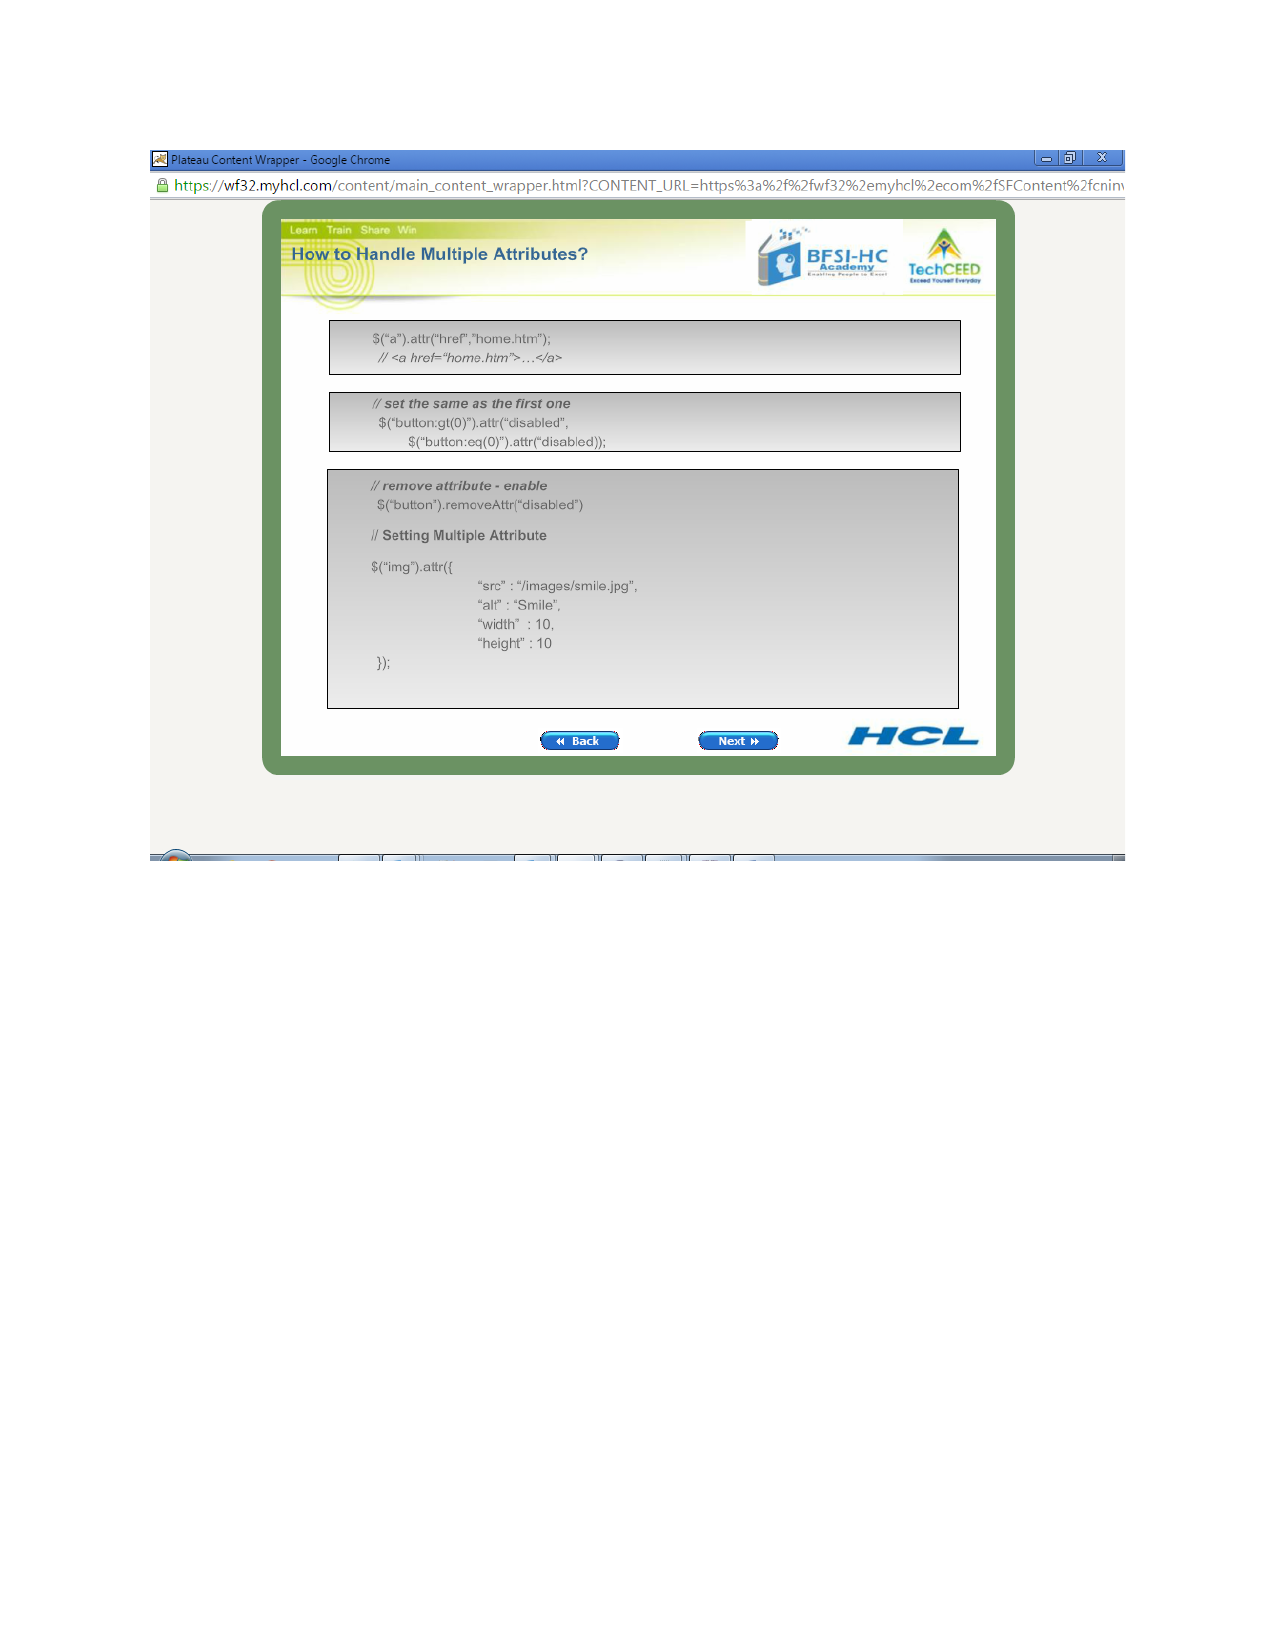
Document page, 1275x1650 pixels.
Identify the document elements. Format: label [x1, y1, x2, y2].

picture [150, 150, 1125, 861]
